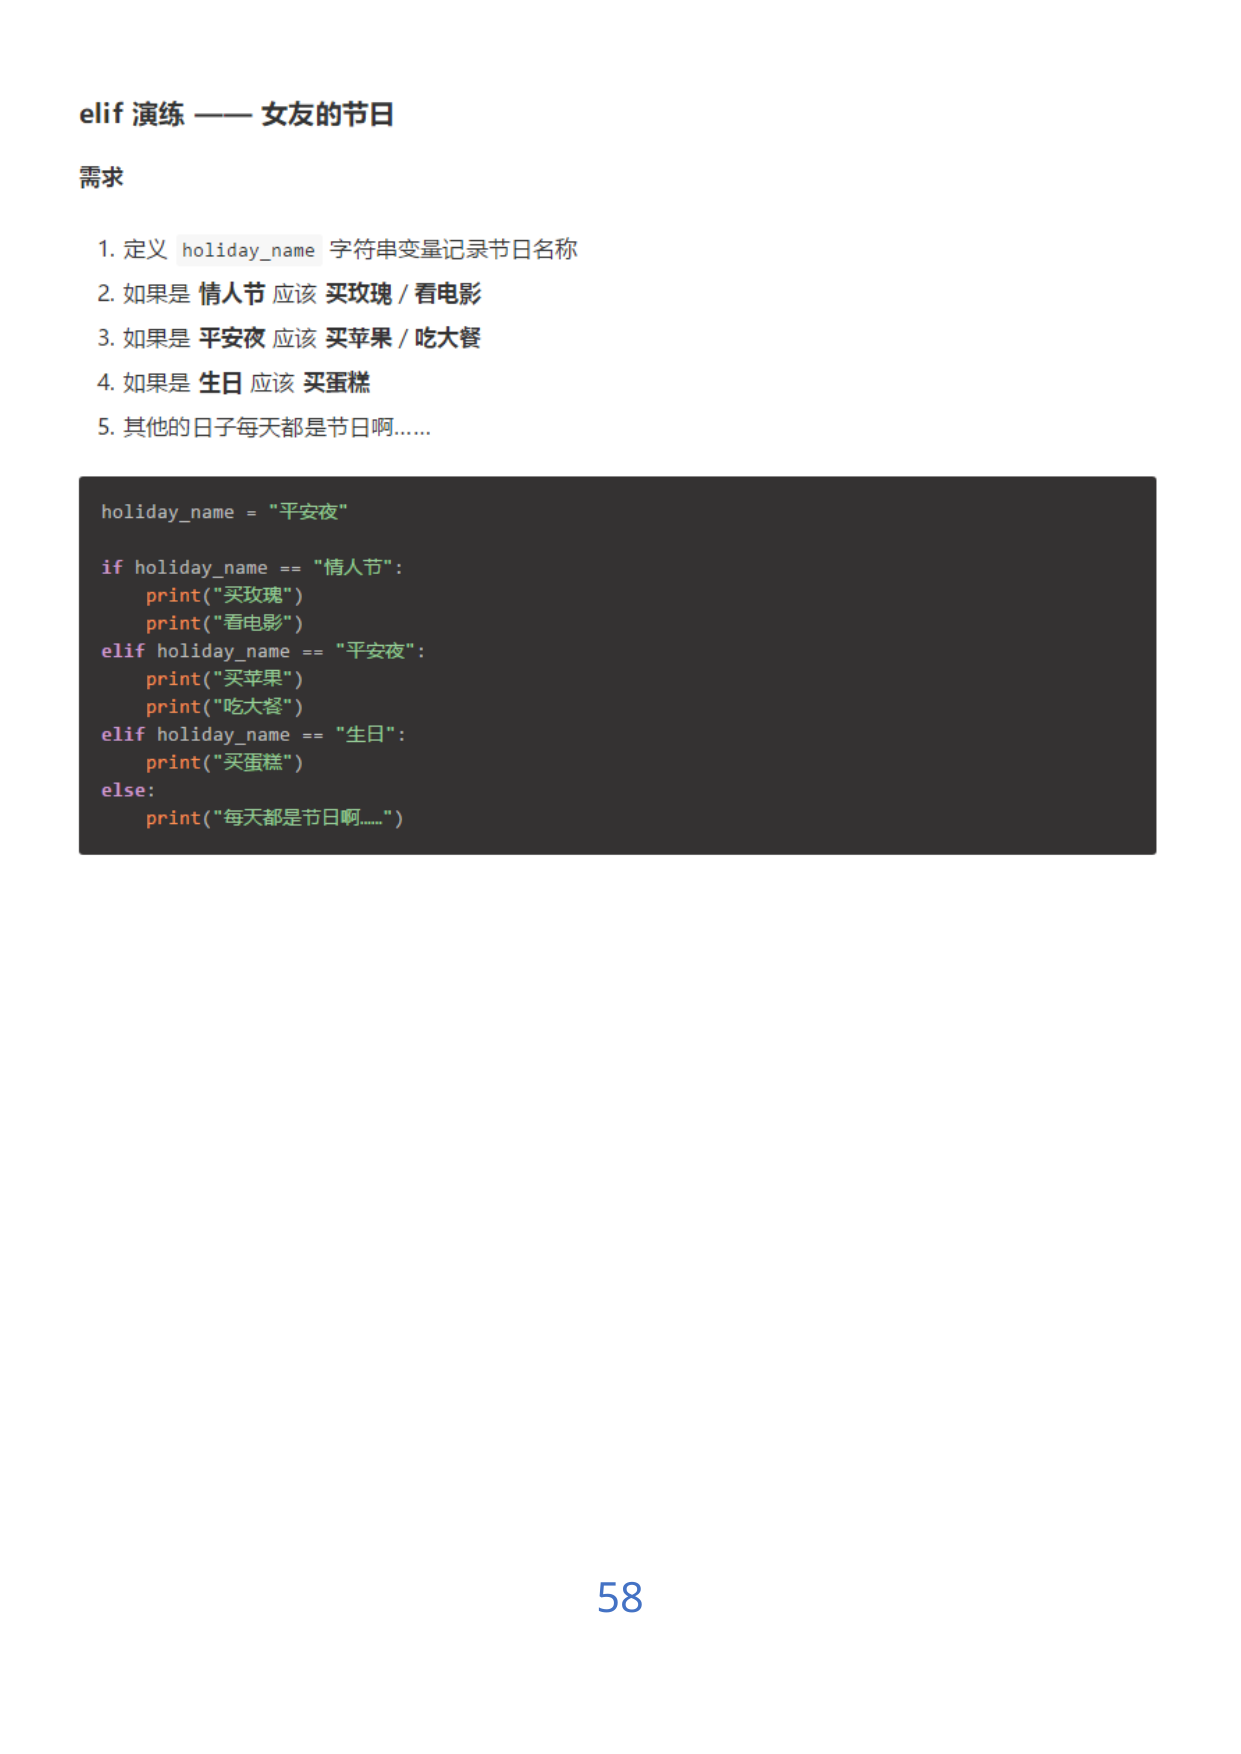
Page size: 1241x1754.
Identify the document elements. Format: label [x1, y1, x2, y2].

picture [75, 90, 1165, 862]
